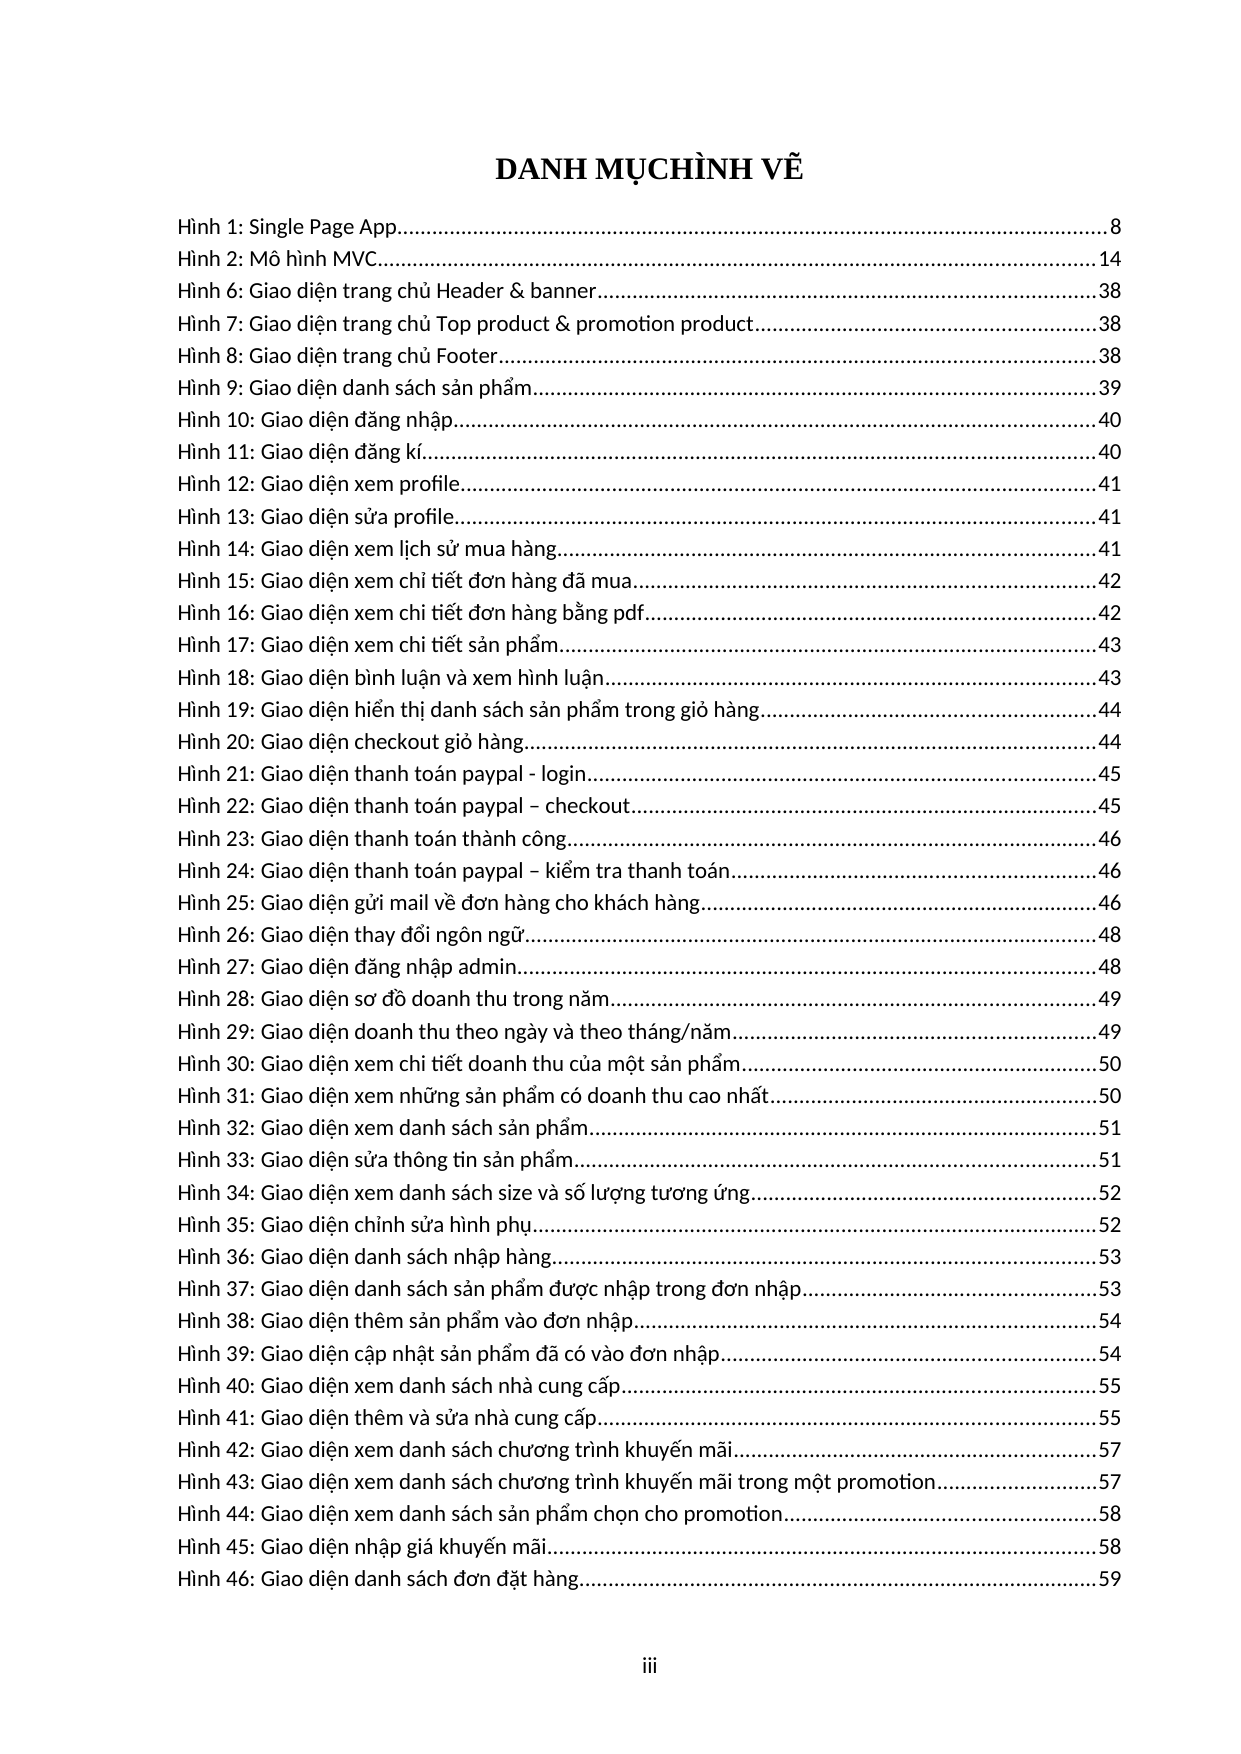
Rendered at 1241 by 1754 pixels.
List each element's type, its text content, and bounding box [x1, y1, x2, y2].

text Hình 31: Giao diện xem những sản phẩm có doanh thu cao nhất 50 [177, 1081, 1122, 1109]
text Hình 29: Giao diện doanh thu theo ngày và theo tháng/năm 49 [177, 1017, 1122, 1045]
text Hình 28: Giao diện sơ đồ doanh thu trong năm 49 [177, 984, 1122, 1013]
text Hình 46: Giao diện danh sách đơn đặt hàng 59 [177, 1564, 1122, 1592]
text Hình 43: Giao diện xem danh sách chương trình khuyến mãi trong một promotion 57 [177, 1467, 1122, 1495]
text Hình 30: Giao diện xem chi tiết doanh thu của một sản phẩm 50 [177, 1049, 1122, 1077]
text Hình 17: Giao diện xem chi tiết sản phẩm 43 [177, 631, 1122, 658]
text Hình 14: Giao diện xem lịch sử mua hàng 41 [177, 534, 1122, 562]
text Hình 19: Giao diện hiển thị danh sách sản phẩm trong giỏ hàng 44 [177, 695, 1122, 723]
text Hình 18: Giao diện bình luận và xem hình luận 43 [177, 663, 1122, 691]
text Hình 16: Giao diện xem chi tiết đơn hàng bằng pdf 42 [177, 598, 1122, 626]
text Hình 9: Giao diện danh sách sản phẩm 39 [177, 373, 1122, 401]
text Hình 6: Giao diện trang chủ Header & banner 38 [177, 276, 1122, 304]
text Hình 37: Giao diện danh sách sản phẩm được nhập trong đơn nhập 53 [177, 1274, 1122, 1302]
text Hình 10: Giao diện đăng nhập 40 [177, 405, 1122, 433]
text Hình 20: Giao diện checkout giỏ hàng 44 [177, 727, 1122, 755]
text Hình 45: Giao diện nhập giá khuyến mãi 58 [177, 1532, 1122, 1560]
text Hình 40: Giao diện xem danh sách nhà cung cấp 55 [177, 1371, 1122, 1399]
text Hình 1: Single Page App 8 [177, 212, 1122, 240]
text Hình 27: Giao diện đăng nhập admin 48 [177, 952, 1122, 980]
text Hình 36: Giao diện danh sách nhập hàng 53 [177, 1242, 1122, 1270]
text Hình 38: Giao diện thêm sản phẩm vào đơn nhập 54 [177, 1306, 1122, 1334]
text Hình 24: Giao diện thanh toán paypal – kiểm tra thanh toán 46 [177, 856, 1122, 884]
text Hình 41: Giao diện thêm và sửa nhà cung cấp 55 [177, 1403, 1122, 1431]
text Hình 34: Giao diện xem danh sách size và số lượng tương ứng 52 [177, 1178, 1122, 1206]
text Hình 7: Giao diện trang chủ Top product & promotion product 38 [177, 309, 1122, 337]
text Hình 21: Giao diện thanh toán paypal - login 45 [177, 759, 1122, 787]
text Hình 44: Giao diện xem danh sách sản phẩm chọn cho promotion 58 [177, 1499, 1122, 1528]
text Hình 22: Giao diện thanh toán paypal – checkout 45 [177, 791, 1122, 819]
text Hình 39: Giao diện cập nhật sản phẩm đã có vào đơn nhập 54 [177, 1339, 1122, 1367]
text Hình 8: Giao diện trang chủ Footer 38 [177, 341, 1122, 369]
text Hình 2: Mô hình MVC 14 [177, 244, 1122, 272]
text Hình 13: Giao diện sửa profile 41 [177, 502, 1122, 530]
text Hình 23: Giao diện thanh toán thành công 46 [177, 824, 1122, 852]
text Hình 11: Giao diện đăng kí 40 [177, 437, 1122, 465]
text Hình 12: Giao diện xem profile 41 [177, 469, 1122, 498]
text Hình 42: Giao diện xem danh sách chương trình khuyến mãi 57 [177, 1435, 1122, 1463]
text Hình 35: Giao diện chỉnh sửa hình phụ 52 [177, 1210, 1122, 1238]
text Hình 25: Giao diện gửi mail về đơn hàng cho khách hàng 46 [177, 888, 1122, 916]
text Hình 33: Giao diện sửa thông tin sản phẩm 51 [177, 1146, 1122, 1173]
text Hình 32: Giao diện xem danh sách sản phẩm 51 [177, 1113, 1122, 1141]
text Hình 15: Giao diện xem chỉ tiết đơn hàng đã mua 42 [177, 566, 1122, 594]
text DANH MỤCHÌNH VẼ [177, 150, 1122, 186]
text Hình 26: Giao diện thay đổi ngôn ngữ 48 [177, 920, 1122, 948]
